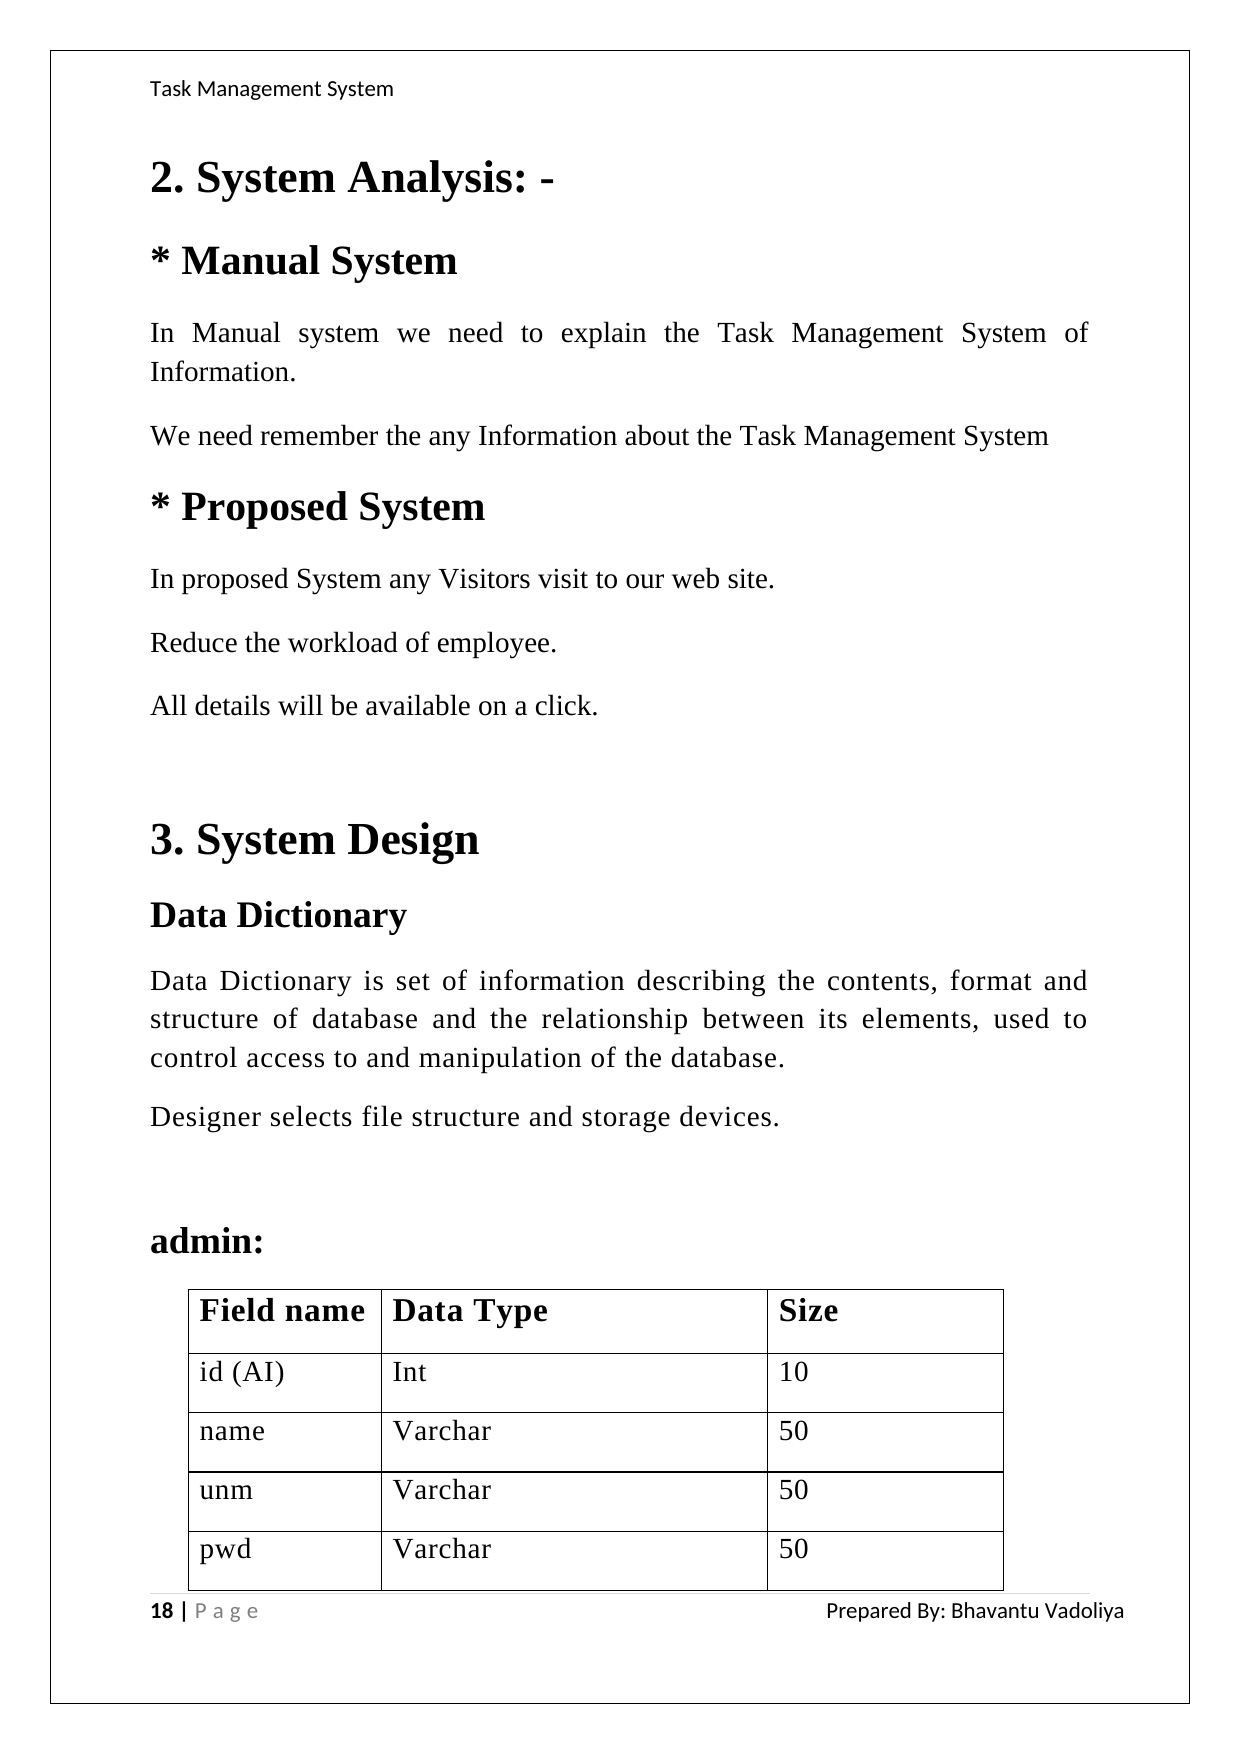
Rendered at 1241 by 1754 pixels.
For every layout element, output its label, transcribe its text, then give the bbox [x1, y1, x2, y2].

table_cell Int [382, 1354, 767, 1412]
text * Manual System [150, 236, 1090, 283]
table_header Size [768, 1290, 1003, 1353]
text admin: [150, 1218, 1090, 1261]
text All details will be available on a click. [150, 688, 1090, 722]
table_cell name [189, 1413, 381, 1471]
text Data Dictionary [150, 893, 1090, 936]
table_header Data Type [382, 1290, 767, 1353]
text In proposed System any Visitors visit to our web site. [150, 561, 1090, 595]
table_cell id (AI) [189, 1354, 381, 1412]
table_cell unm [189, 1473, 381, 1531]
text 2. System Analysis: - [150, 150, 1090, 203]
text Designer selects file structure and storage devices. [150, 1099, 1090, 1133]
text We need remember the any Information about the Task Management System [150, 418, 1090, 451]
table_cell 50 [768, 1473, 1003, 1531]
table_cell 10 [768, 1354, 1003, 1412]
table_cell Varchar [382, 1532, 767, 1590]
text Data Dictionary is set of information describing the contents, format and structure of database and the relationship between its elements, used to control access to and manipulation of the database. [150, 963, 1090, 1074]
table_cell Varchar [382, 1473, 767, 1531]
table_cell Varchar [382, 1413, 767, 1471]
table_cell pwd [189, 1532, 381, 1590]
text * Proposed System [150, 481, 1090, 529]
text In Manual system we need to explain the Task Management System of Information. [150, 316, 1090, 388]
table_cell 50 [768, 1413, 1003, 1471]
text Reduce the workload of employee. [150, 625, 1090, 658]
table_header Field name [189, 1290, 381, 1353]
table_cell 50 [768, 1532, 1003, 1590]
text 3. System Design [150, 811, 1090, 864]
